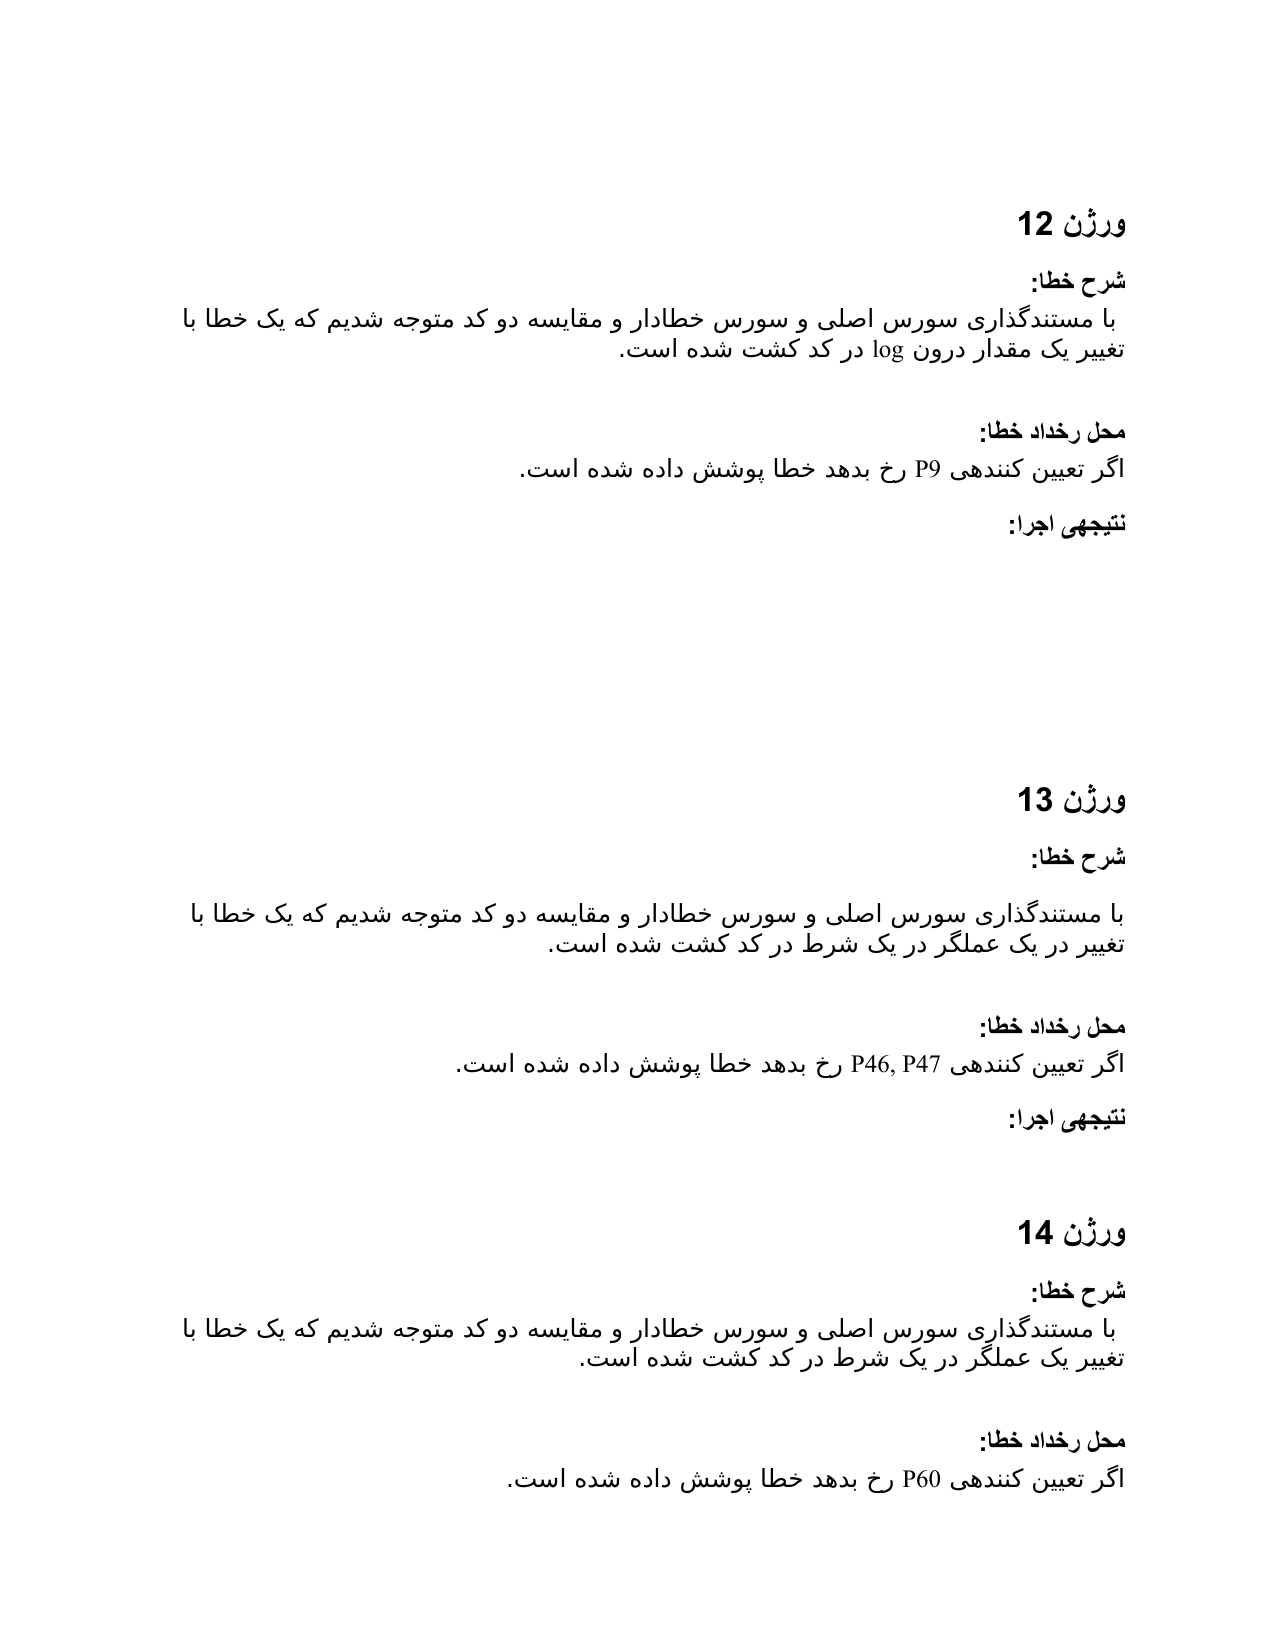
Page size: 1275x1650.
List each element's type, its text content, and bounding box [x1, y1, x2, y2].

subtitle شرح خطا: [150, 843, 1125, 874]
subtitle محل رخداد خطا: [150, 1398, 1125, 1458]
subtitle با مستندگذاری سورس اصلی و سورس خطادار و مقایسه دو کد متوجه شدیم که یک خطا با تغییر در یک عملگر در یک شرط در کد کشت شده است. [150, 899, 1125, 958]
text اگر تعیین کنندهی P9 رخ بدهد خطا پوشش داده شده است. [150, 454, 1125, 484]
text اگر تعیین کنندهی P46, P47 رخ بدهد خطا پوشش داده شده است. [150, 1049, 1125, 1078]
subtitle محل رخداد خطا: [150, 388, 1125, 448]
subtitle ورژن 12 [150, 204, 1125, 242]
subtitle ورژن 14 [150, 1213, 1125, 1252]
text با مستندگذاری سورس اصلی و سورس خطادار و مقایسه دو کد متوجه شدیم که یک خطا با تغییر یک عملگر در یک شرط در کد کشت شده است. [150, 1314, 1125, 1373]
text نتیجهی اجرا: [150, 1103, 1125, 1135]
subtitle محل رخداد خطا: [150, 983, 1125, 1043]
text نتیجهی اجرا: [150, 509, 1125, 540]
text با مستندگذاری سورس اصلی و سورس خطادار و مقایسه دو کد متوجه شدیم که یک خطا با تغییر یک مقدار درون log در کد کشت شده است. [150, 305, 1125, 363]
subtitle ورژن 13 [150, 780, 1125, 818]
subtitle شرح خطا: [150, 1277, 1125, 1308]
subtitle شرح خطا: [150, 267, 1125, 298]
text اگر تعیین کنندهی P60 رخ بدهد خطا پوشش داده شده است. [150, 1464, 1125, 1493]
